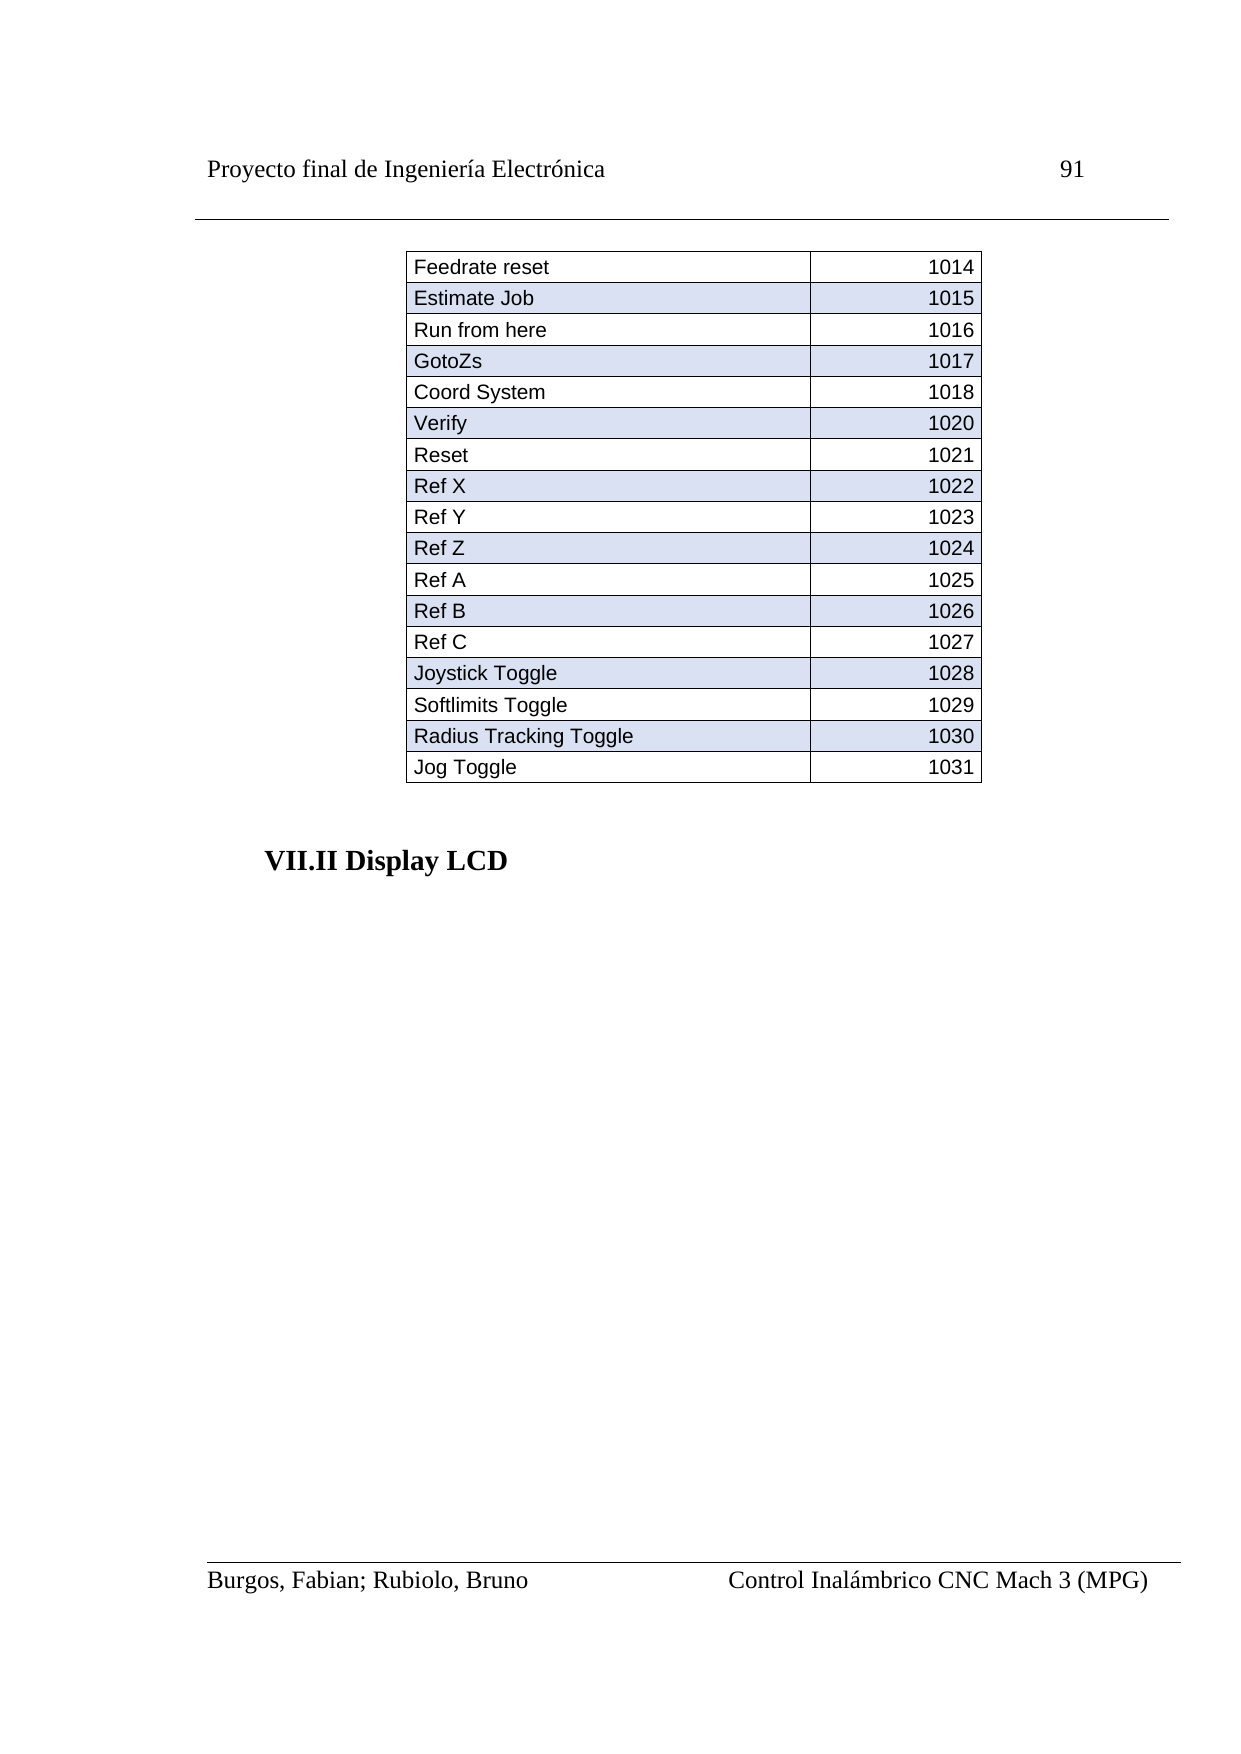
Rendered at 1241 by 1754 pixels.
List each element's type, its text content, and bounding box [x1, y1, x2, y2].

table_cell 1020 [811, 408, 981, 438]
table_cell Estimate Job [407, 283, 810, 313]
table_cell Ref A [407, 564, 810, 594]
table_cell Ref Z [407, 533, 810, 563]
table_cell Ref Y [407, 502, 810, 532]
table_cell 1029 [811, 689, 981, 719]
table_cell Joystick Toggle [407, 658, 810, 688]
table_cell Jog Toggle [407, 752, 810, 782]
table_cell 1024 [811, 533, 981, 563]
table_cell GotoZs [407, 346, 810, 376]
table_cell 1027 [811, 627, 981, 657]
subtitle VII.II Display LCD [244, 843, 1181, 877]
table_cell Verify [407, 408, 810, 438]
table_cell 1031 [811, 752, 981, 782]
table_cell 1030 [811, 721, 981, 751]
table_cell Feedrate reset [407, 252, 810, 282]
table_cell Coord System [407, 377, 810, 407]
table_cell Run from here [407, 314, 810, 344]
table_cell 1018 [811, 377, 981, 407]
table_cell Reset [407, 439, 810, 469]
table_cell Softlimits Toggle [407, 689, 810, 719]
table_cell 1022 [811, 471, 981, 501]
table_cell 1014 [811, 252, 981, 282]
table_cell 1016 [811, 314, 981, 344]
table_cell 1023 [811, 502, 981, 532]
table_cell 1025 [811, 564, 981, 594]
table_cell Radius Tracking Toggle [407, 721, 810, 751]
table_cell Ref C [407, 627, 810, 657]
table_cell 1021 [811, 439, 981, 469]
table_cell 1026 [811, 596, 981, 626]
table_cell Ref B [407, 596, 810, 626]
table_cell 1017 [811, 346, 981, 376]
table_cell 1028 [811, 658, 981, 688]
table_cell Ref X [407, 471, 810, 501]
table_cell 1015 [811, 283, 981, 313]
